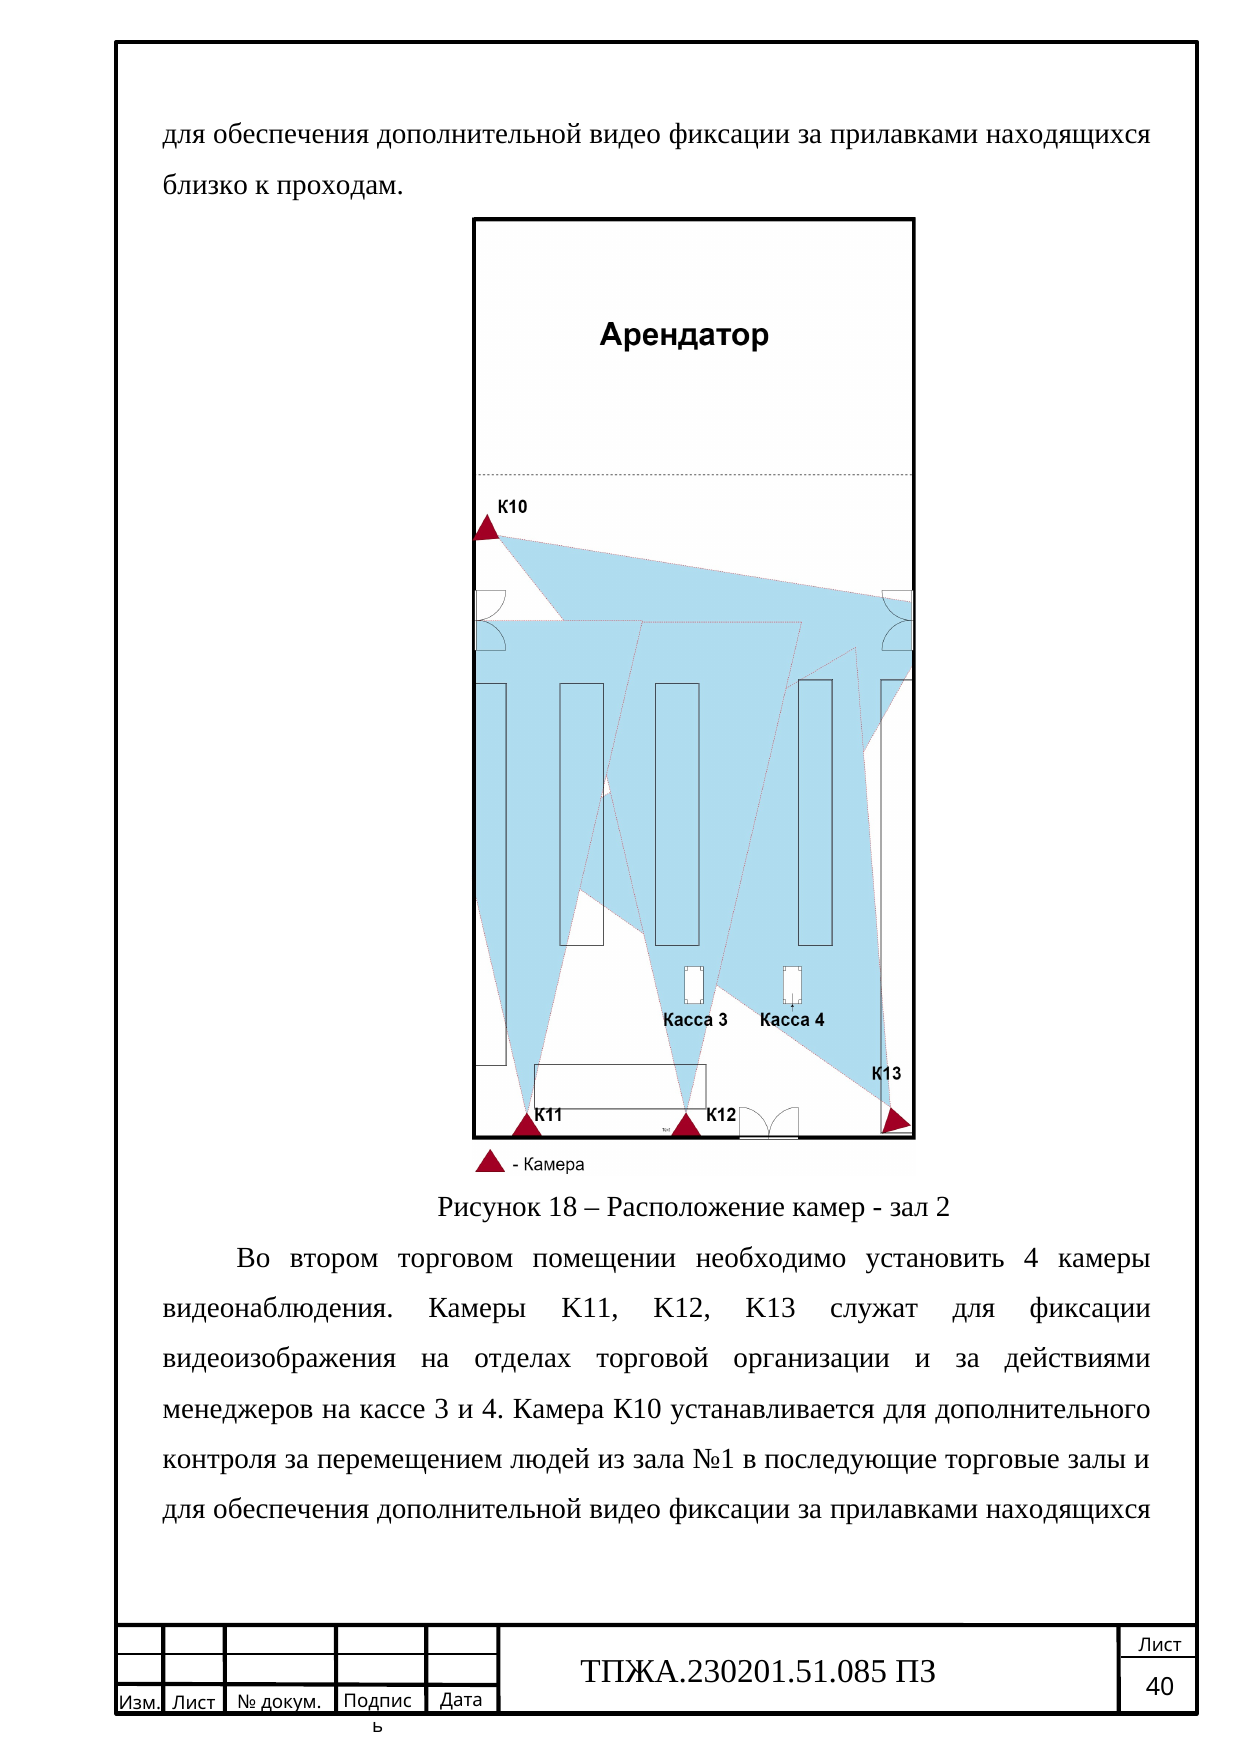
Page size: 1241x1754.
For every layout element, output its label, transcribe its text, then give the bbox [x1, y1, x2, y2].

picture [471, 217, 916, 1176]
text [162, 117, 1152, 200]
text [162, 1240, 1152, 1525]
text Рисунок 18 – Расположение камер - зал 2 [162, 1189, 1152, 1223]
